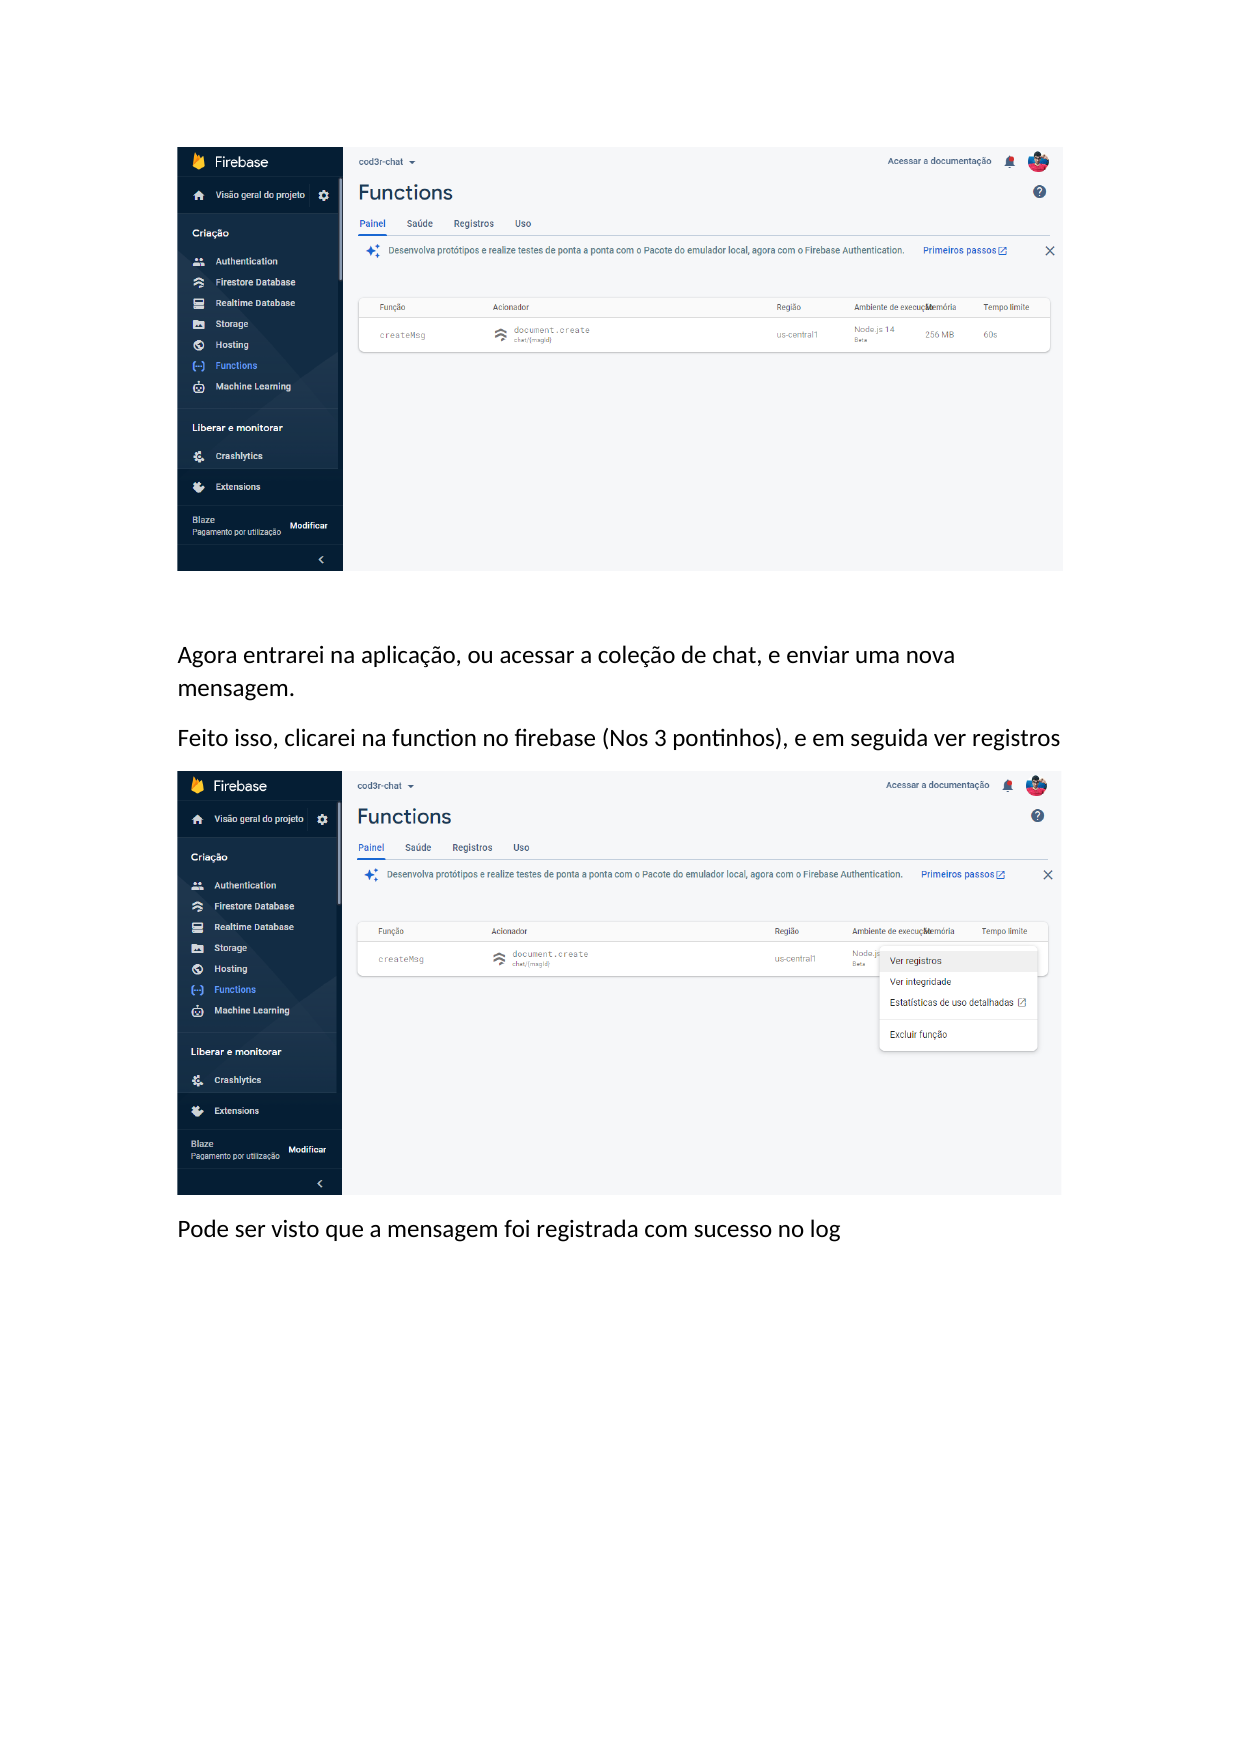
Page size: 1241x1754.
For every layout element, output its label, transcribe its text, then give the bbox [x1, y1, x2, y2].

picture [177, 771, 1062, 1195]
picture [177, 147, 1063, 571]
text Agora entrarei na aplicação, ou acessar a coleção de chat, e enviar uma nova mensagem. [177, 639, 1063, 703]
text Feito isso, clicarei na function no firebase (Nos 3 pontinhos), e em seguida ver registros [177, 722, 1063, 752]
text Pode ser visto que a mensagem foi registrada com sucesso no log [177, 1213, 1063, 1244]
